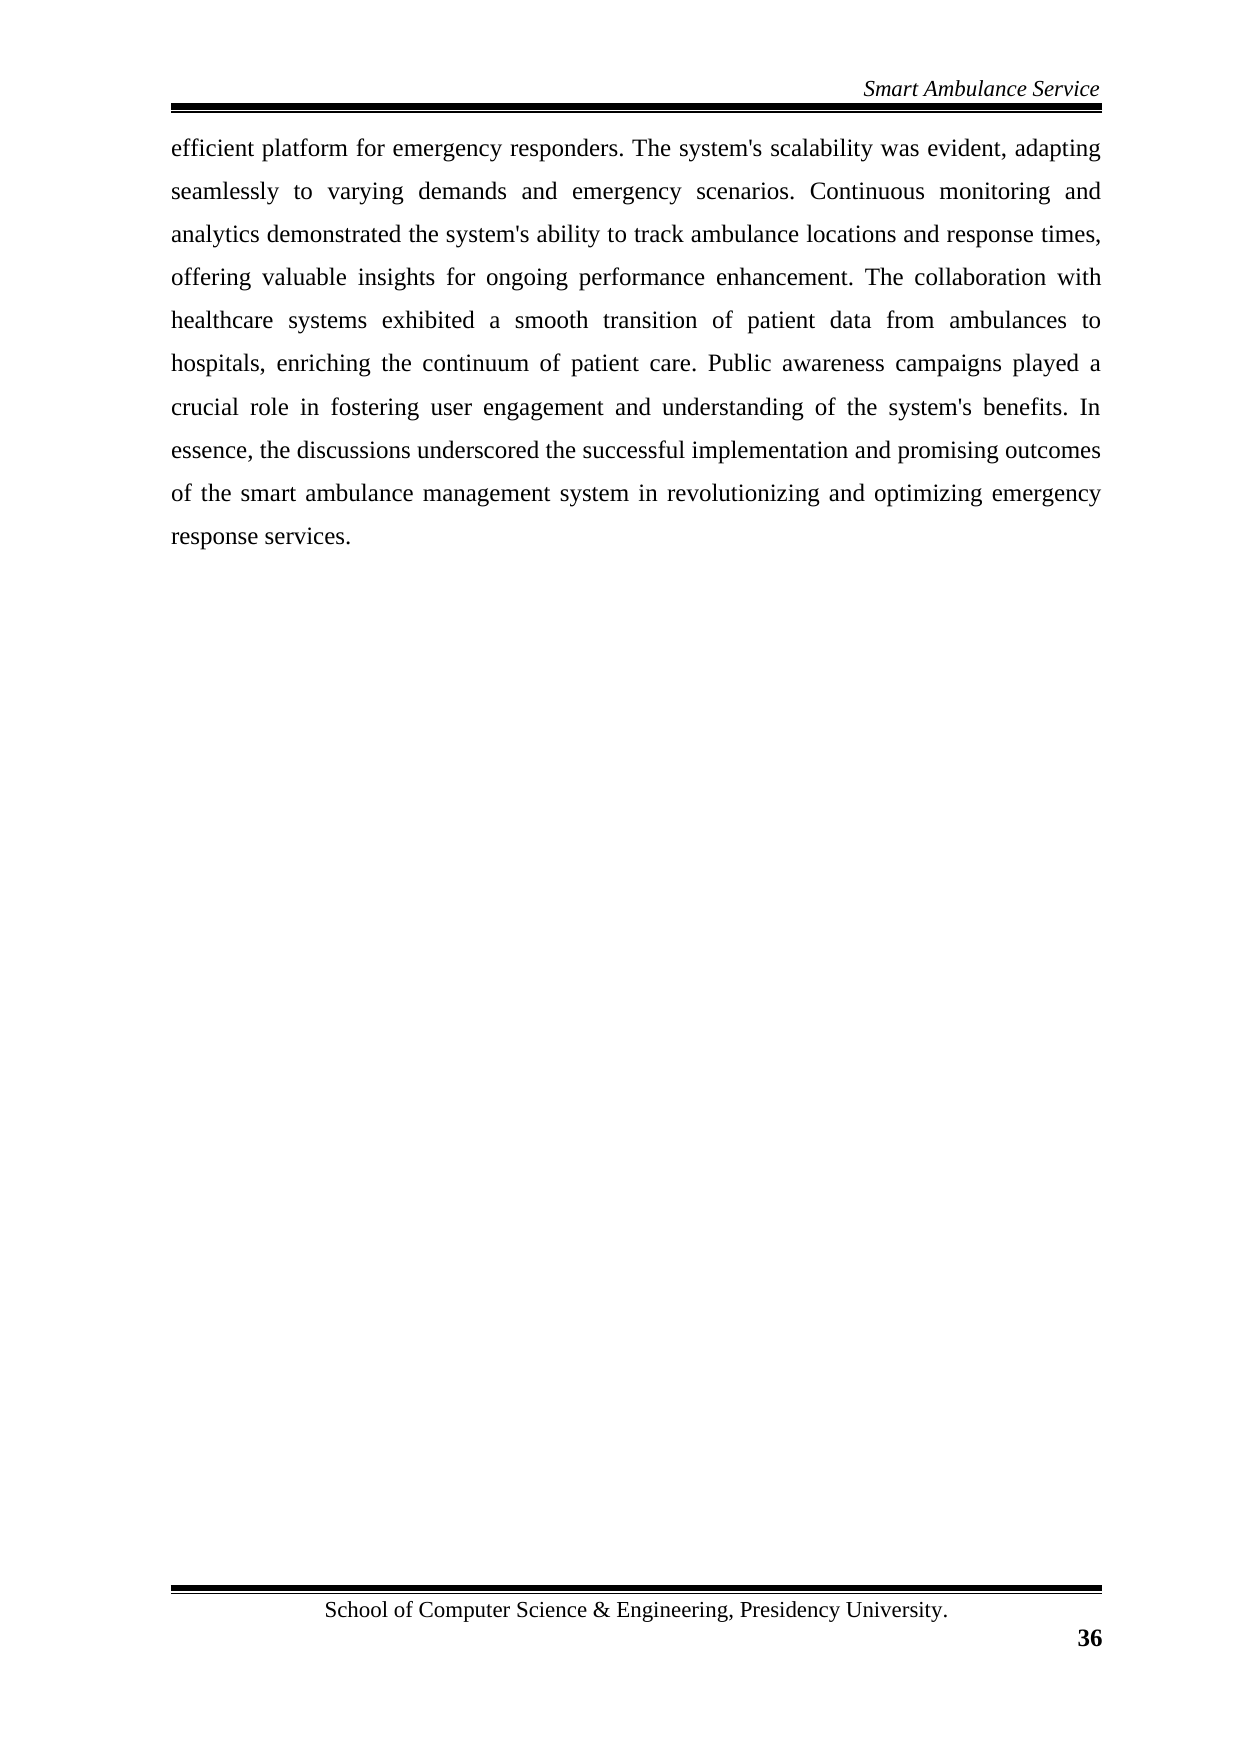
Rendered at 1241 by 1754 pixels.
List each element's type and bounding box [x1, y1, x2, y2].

text [171, 133, 1102, 550]
